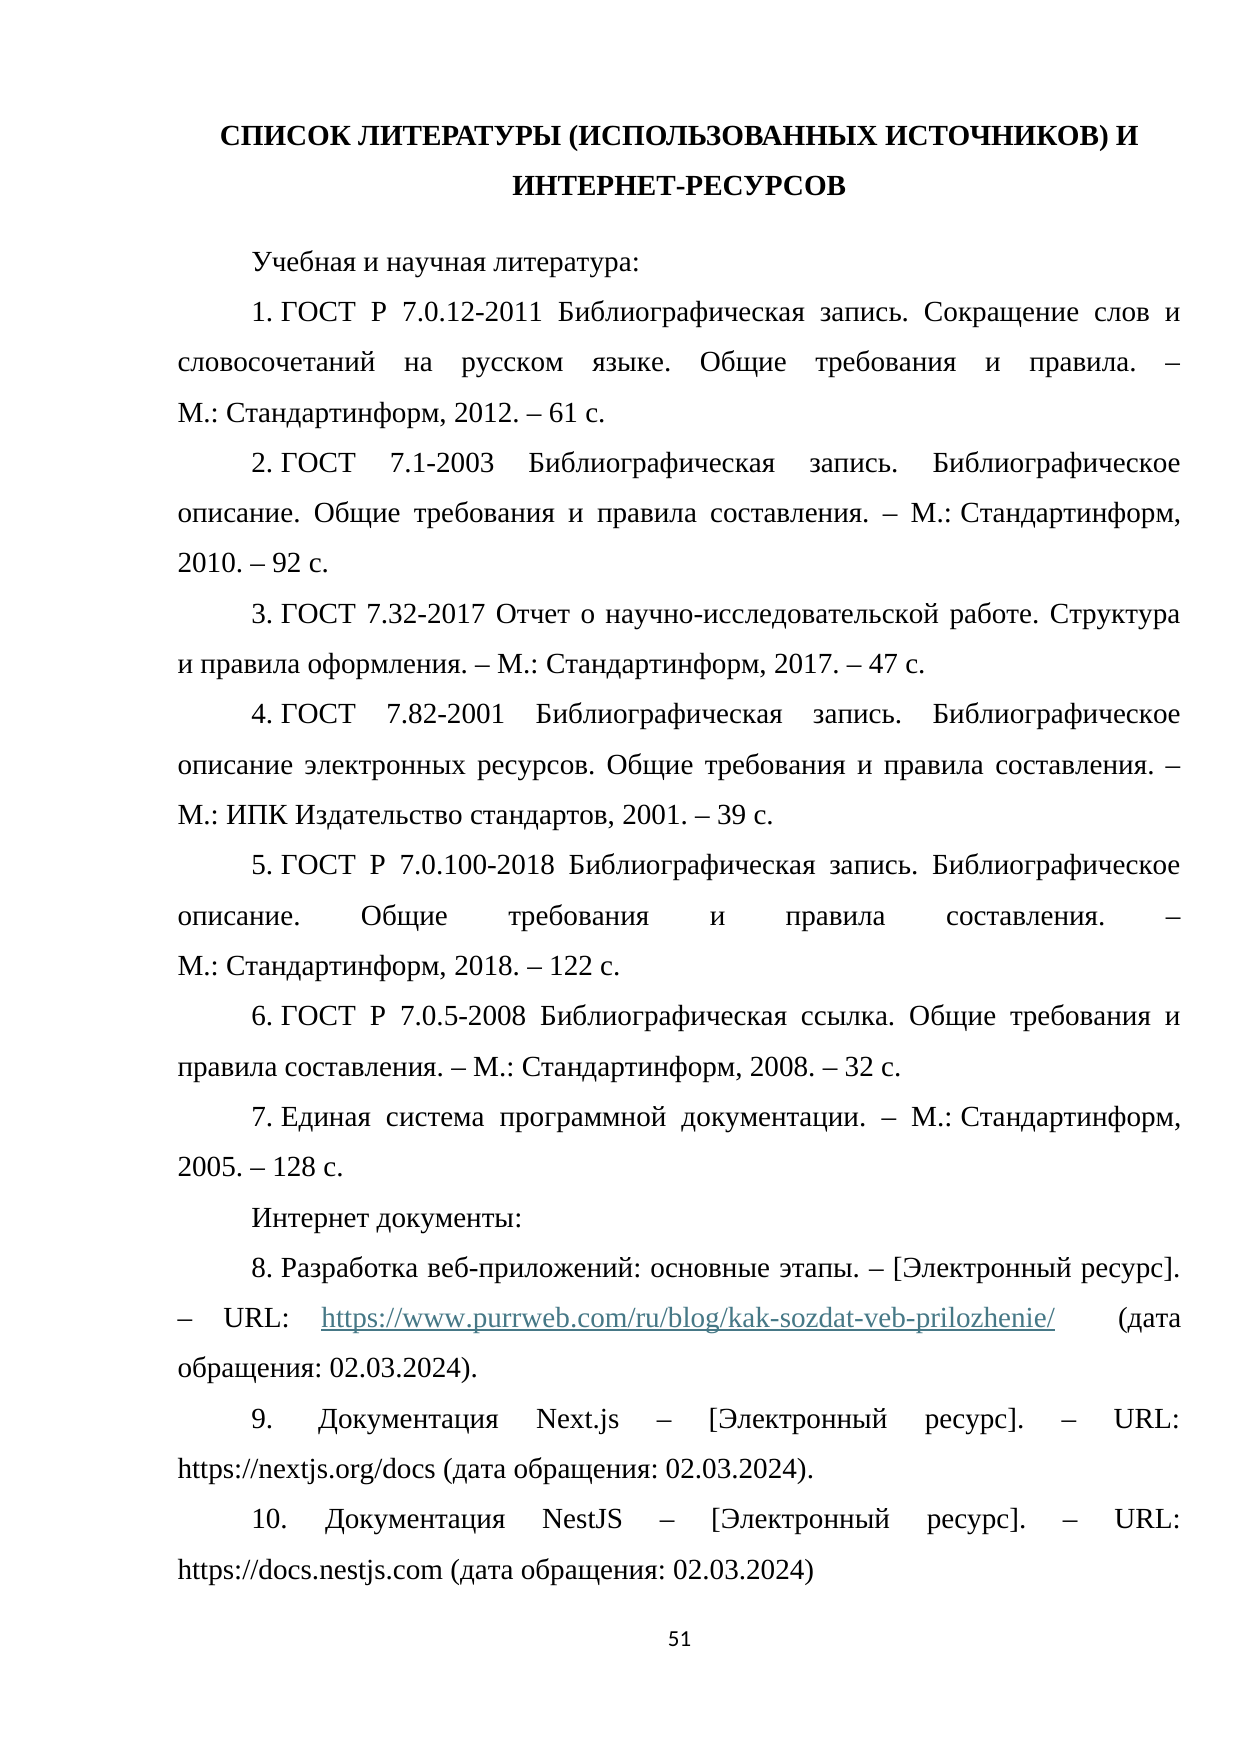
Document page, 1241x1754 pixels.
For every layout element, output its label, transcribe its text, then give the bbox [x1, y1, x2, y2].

list ГОСТ Р 7.0.12-2011 Библиографическая запись. Сокращение слов и словосочетаний на русском языке. Общие требования и правила. – М.: Стандартинформ, 2012. – 61 с. [177, 294, 1181, 428]
list Документация Next.js – [Электронный ресурс]. – URL: https://nextjs.org/docs (дата обращения: 02.03.2024). [177, 1401, 1181, 1485]
subtitle СПИСОК ЛИТЕРАТУРЫ (ИСПОЛЬЗОВАННЫХ ИСТОЧНИКОВ) И ИНТЕРНЕТ-РЕСУРСОВ [177, 118, 1181, 202]
list ГОСТ 7.32-2017 Отчет о научно-исследовательской работе. Структура и правила оформления. – М.: Стандартинформ, 2017. – 47 с. [177, 596, 1181, 680]
text Интернет документы: [177, 1200, 1181, 1233]
list ГОСТ Р 7.0.5-2008 Библиографическая ссылка. Общие требования и правила составления. – М.: Стандартинформ, 2008. – 32 с. [177, 998, 1181, 1082]
text Учебная и научная литература: [177, 244, 1181, 277]
list Единая система программной документации. – М.: Стандартинформ, 2005. – 128 с. [177, 1099, 1181, 1183]
list ГОСТ Р 7.0.100-2018 Библиографическая запись. Библиографическое описание. Общие требования и правила составления. – М.: Стандартинформ, 2018. – 122 с. [177, 847, 1181, 982]
list ГОСТ 7.1-2003 Библиографическая запись. Библиографическое описание. Общие требования и правила составления. – М.: Стандартинформ, 2010. – 92 с. [177, 445, 1181, 579]
list Разработка веб-приложений: основные этапы. – [Электронный ресурс]. – URL: https://www.purrweb.com/ru/blog/kak-sozdat-veb-prilozhenie/ (дата обращения: 02.03.2024). [177, 1250, 1181, 1384]
list ГОСТ 7.82-2001 Библиографическая запись. Библиографическое описание электронных ресурсов. Общие требования и правила составления. – М.: ИПК Издательство стандартов, 2001. – 39 с. [177, 697, 1181, 831]
list Документация NestJS – [Электронный ресурс]. – URL: https://docs.nestjs.com (дата обращения: 02.03.2024) [177, 1502, 1181, 1585]
